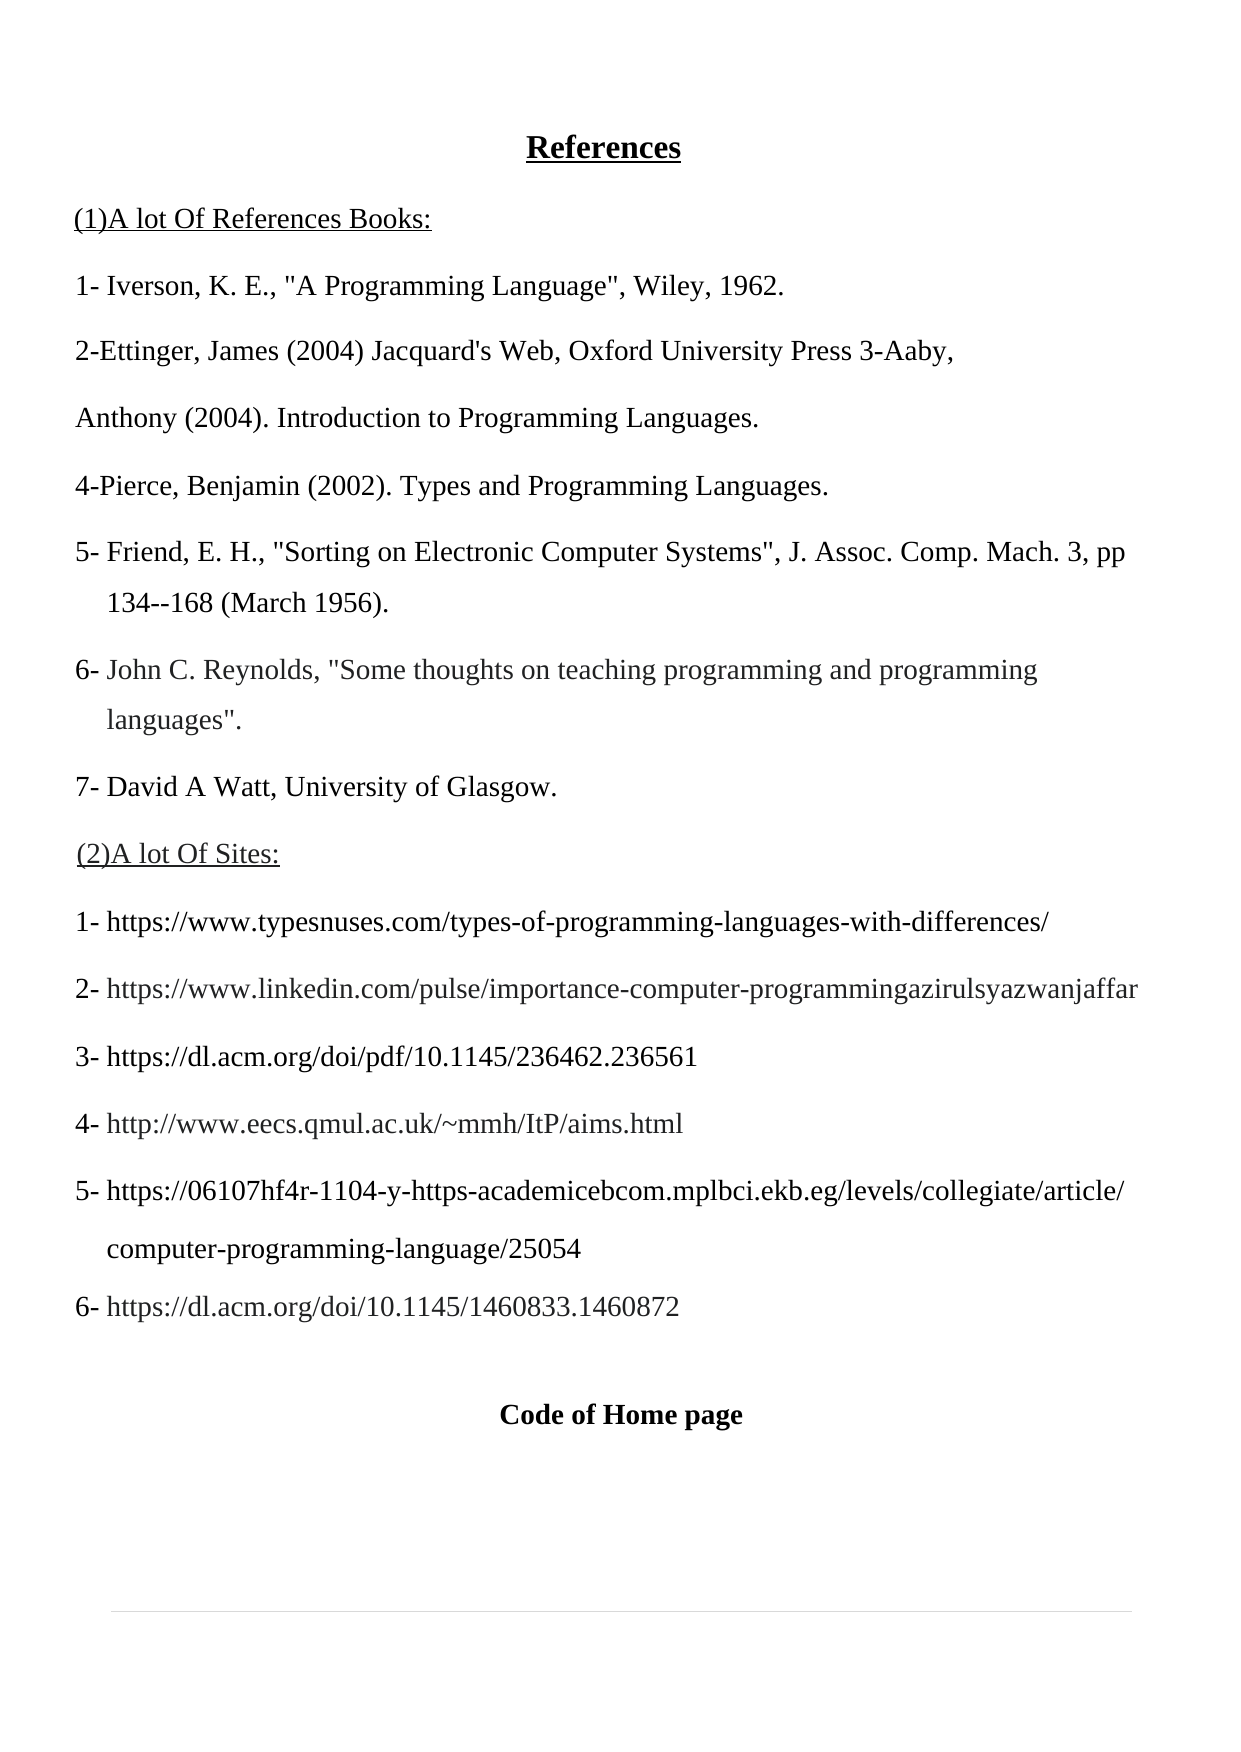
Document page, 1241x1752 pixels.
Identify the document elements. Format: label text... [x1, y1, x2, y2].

list http://www.eecs.qmul.ac.uk/~mmh/ItP/aims.html [75, 1106, 1187, 1139]
text 1- Iverson, K. E., "A Programming Language", Wiley, 1962. [75, 268, 1225, 301]
text References [76, 128, 1131, 166]
text (1)A lot Of References Books: [73, 201, 1227, 234]
list Friend, E. H., "Sorting on Electronic Computer Systems", J. Assoc. Comp. Mach. 3, pp 134--168 (March 1956). [75, 534, 1149, 618]
list https://06107hf4r-1104-y-https-academicebcom.mplbci.ekb.eg/levels/collegiate/article/computer-programming-language/25054 [75, 1173, 1187, 1264]
text Code of Home page [75, 1397, 743, 1431]
text 4-Pierce, Benjamin (2002). Types and Programming Languages. [75, 468, 1225, 502]
list John C. Reynolds, "Some thoughts on teaching programming and programming languages". [75, 652, 1149, 735]
list David A Watt, University of Glasgow. [75, 769, 1149, 803]
text 2-Ettinger, James (2004) Jacquard's Web, Oxford University Press 3-Aaby, [75, 333, 1225, 367]
text Anthony (2004). Introduction to Programming Languages. [75, 400, 1225, 434]
text (2)A lot Of Sites: [76, 836, 1227, 870]
list https://dl.acm.org/doi/10.1145/1460833.1460872 [75, 1289, 1187, 1323]
list https://www.linkedin.com/pulse/importance-computer-programmingazirulsyazwanjaffar [75, 971, 1187, 1004]
list https://www.typesnuses.com/types-of-programming-languages-with-differences/ [75, 904, 1187, 937]
list https://dl.acm.org/doi/pdf/10.1145/236462.236561 [75, 1039, 1187, 1072]
